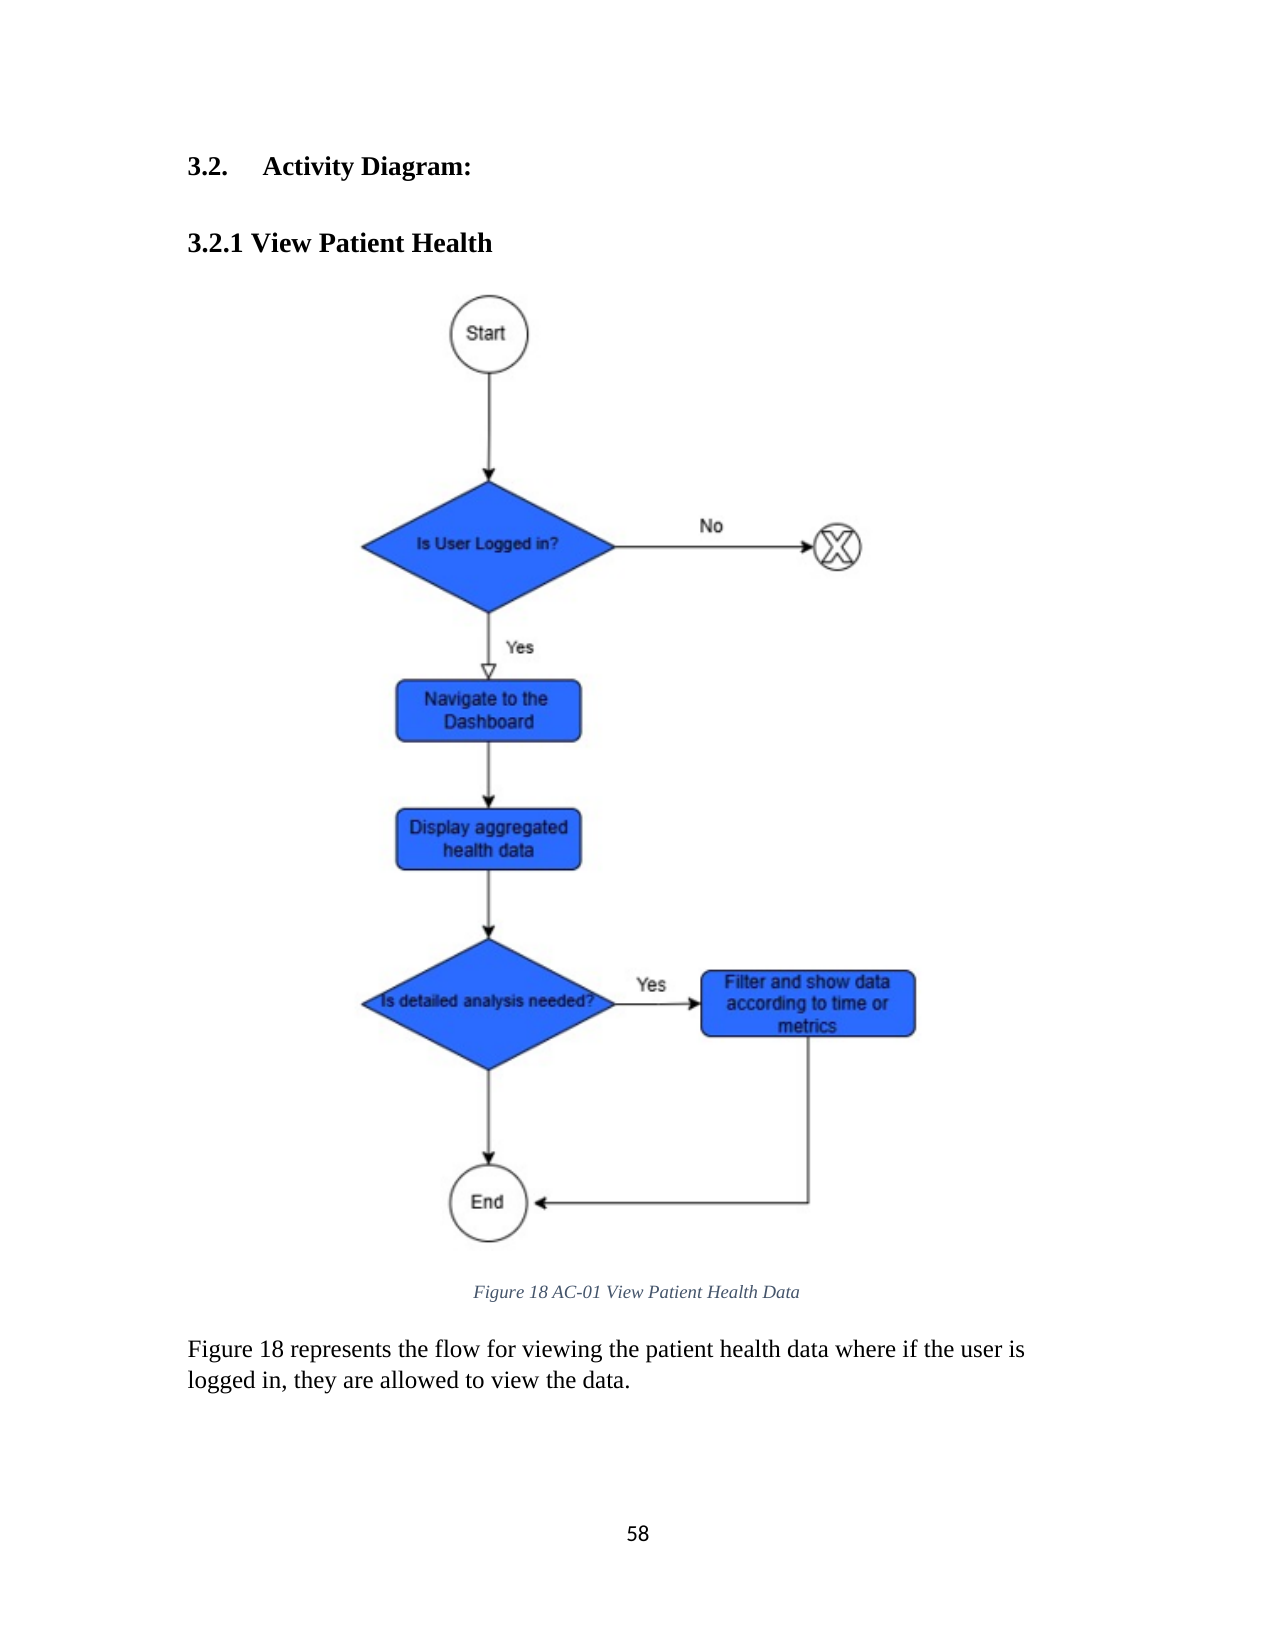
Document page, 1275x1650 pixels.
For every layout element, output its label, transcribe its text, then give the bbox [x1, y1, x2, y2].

subtitle Activity Diagram: [187, 150, 1087, 181]
subtitle 3.2.1 View Patient Health [187, 226, 1087, 258]
text Figure 18 represents the flow for viewing the patient health data where if the user is logged in, they are allowed to view the data. [187, 1334, 1087, 1394]
text Figure 18 AC-01 View Patient Health Data [187, 1281, 1087, 1303]
picture [281, 287, 994, 1251]
